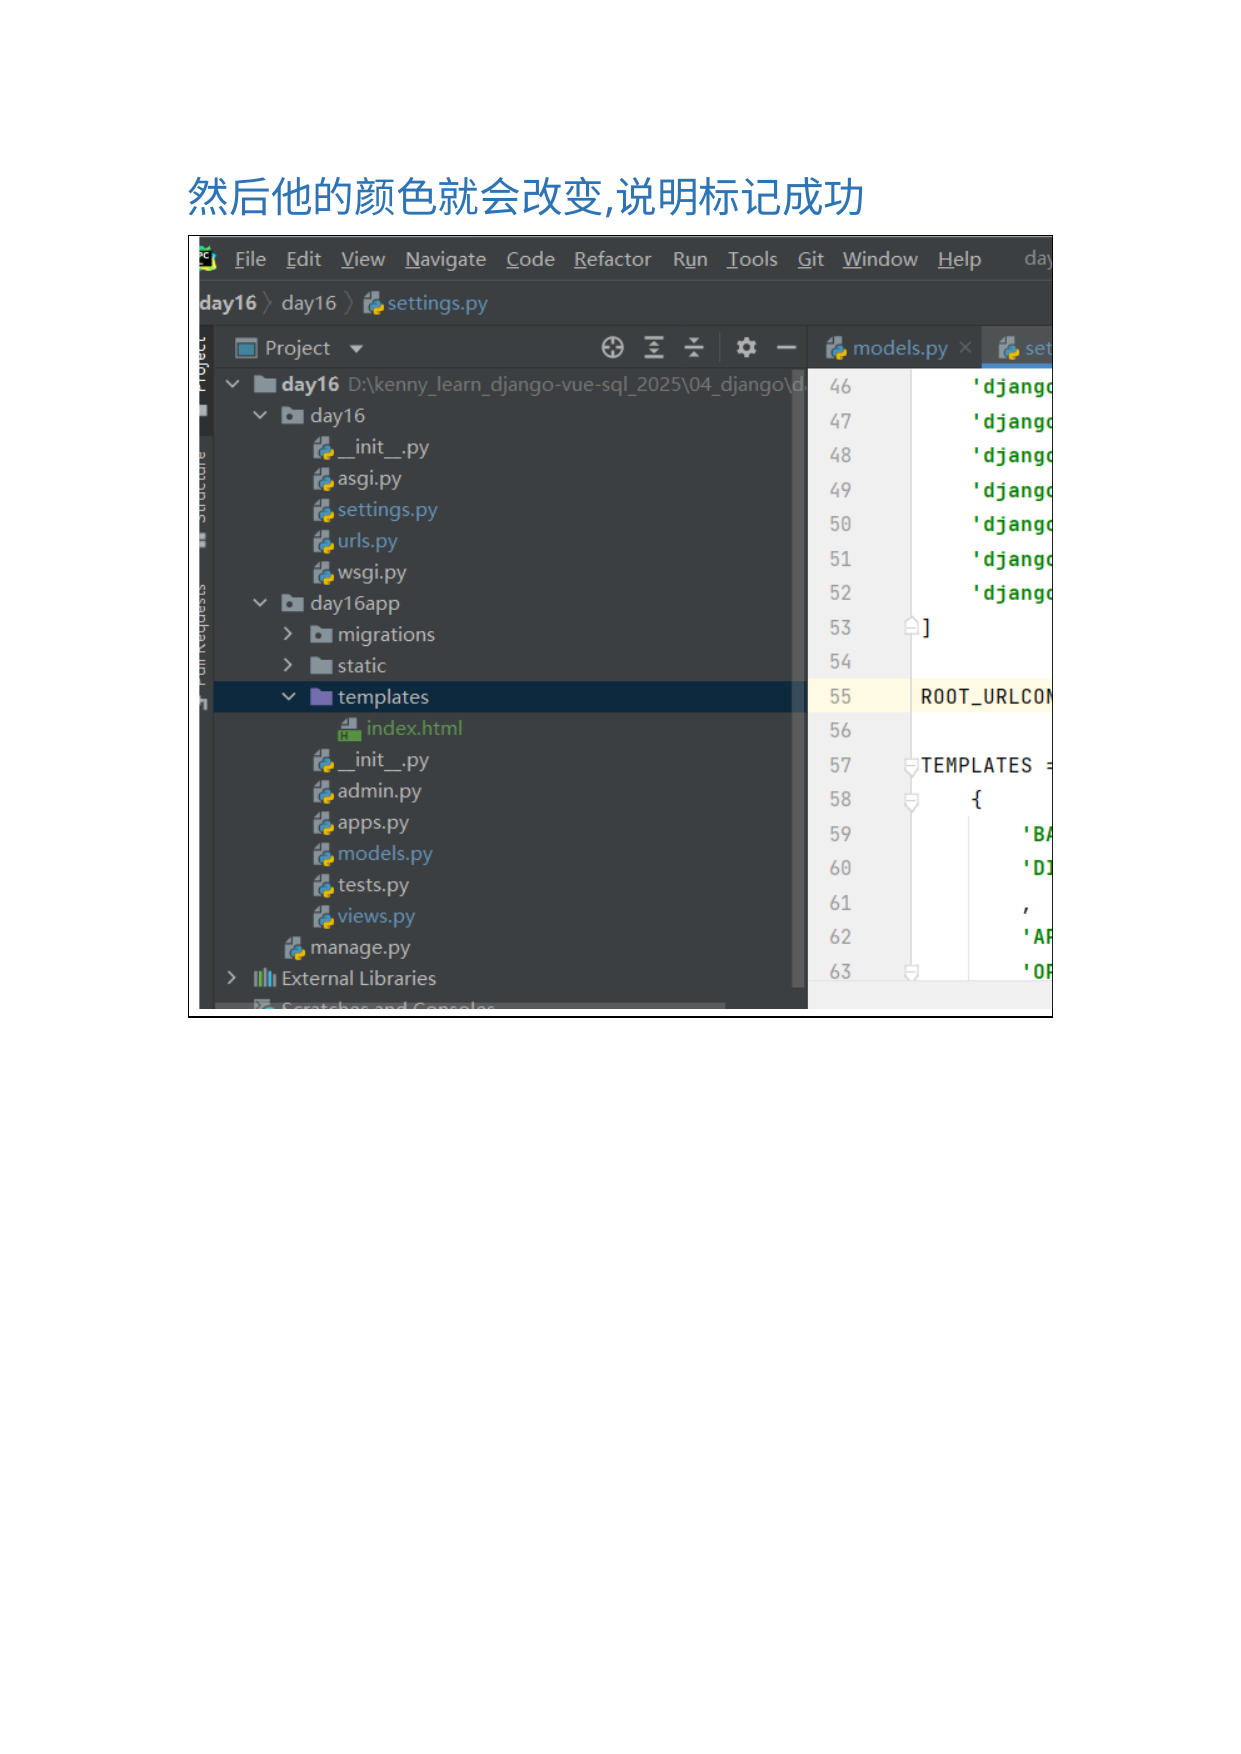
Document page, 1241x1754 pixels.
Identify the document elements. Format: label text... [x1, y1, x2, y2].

table_header [189, 236, 1052, 1016]
picture [199, 236, 1053, 1009]
subtitle 然后他的颜色就会改变,说明标记成功 [187, 162, 1053, 227]
